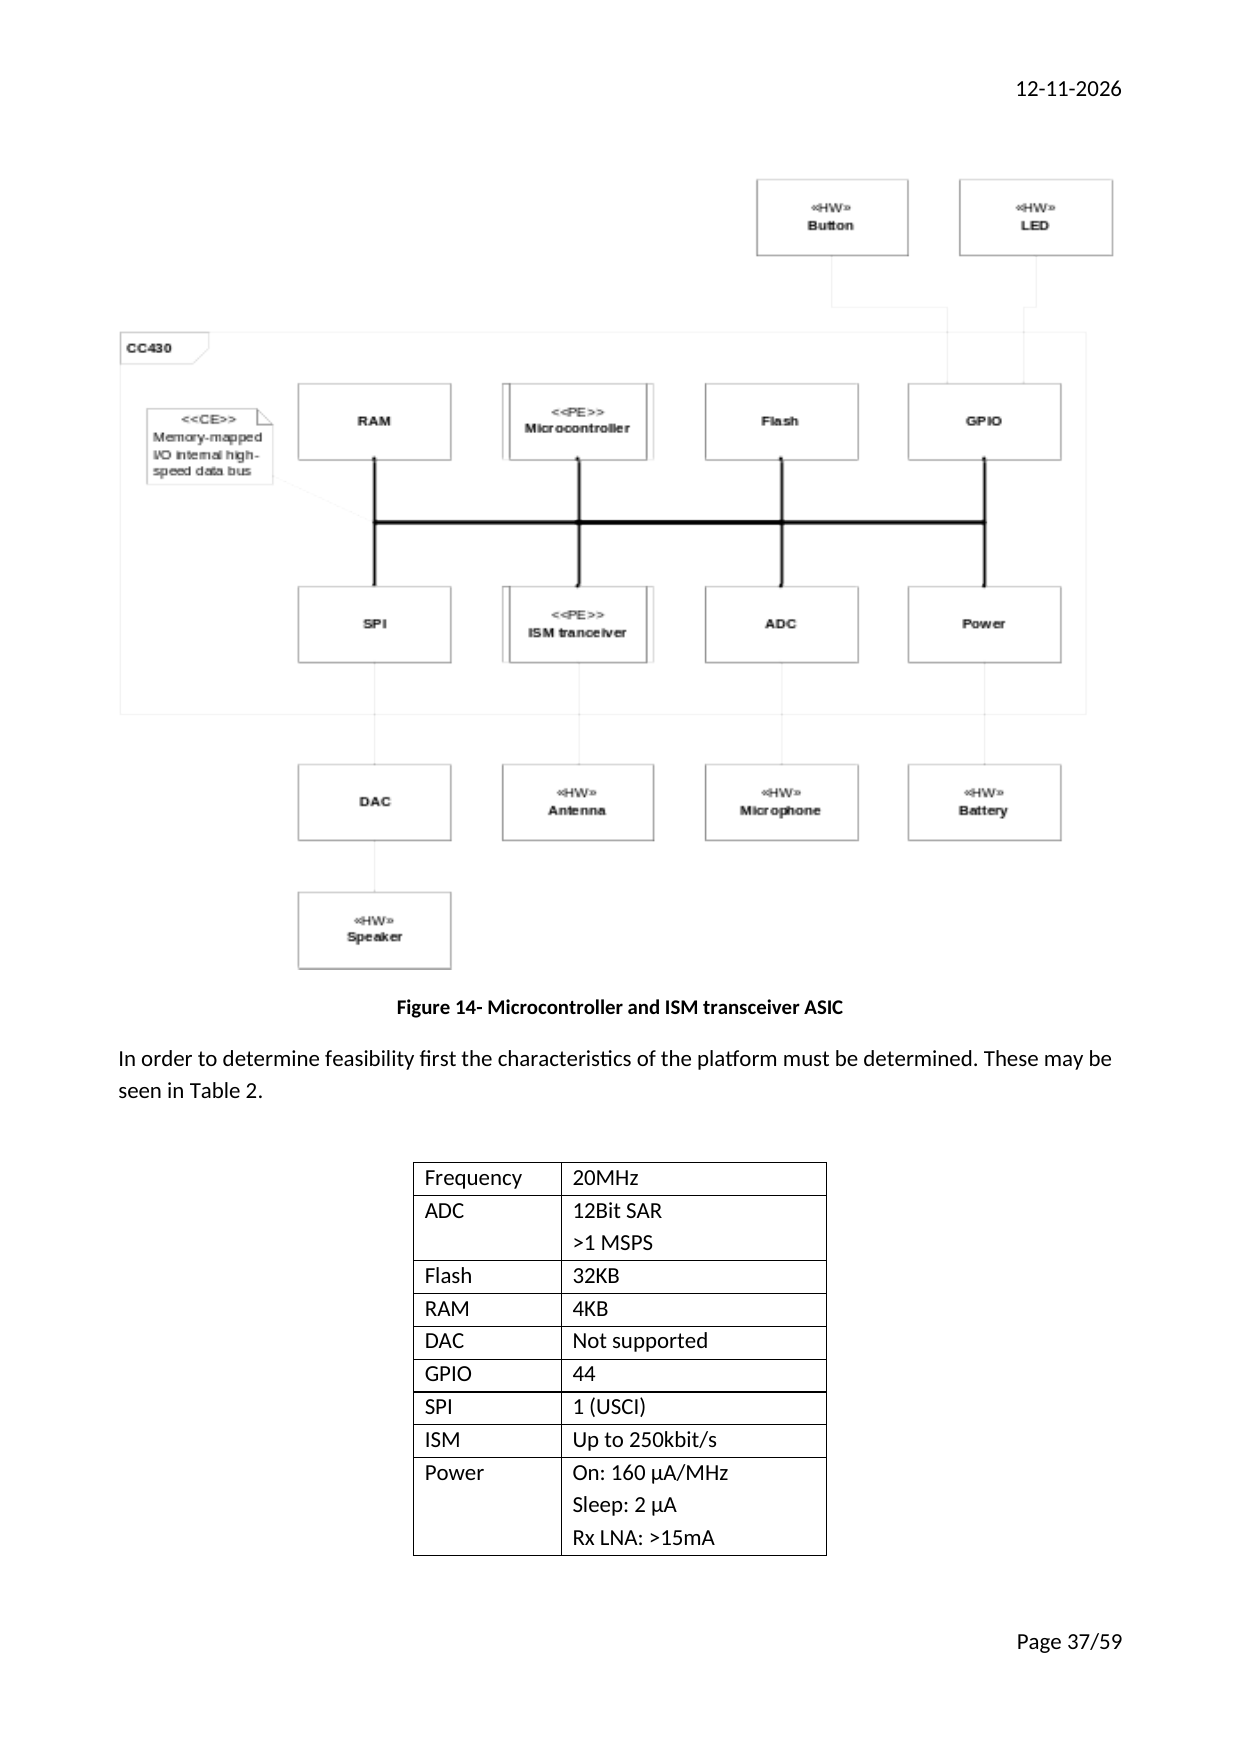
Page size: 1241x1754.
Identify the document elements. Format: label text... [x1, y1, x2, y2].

table_cell Flash [414, 1261, 561, 1293]
table_cell 12Bit SAR >1 MSPS [562, 1196, 826, 1260]
text Figure 14- Microcontroller and ISM transceiver ASIC [118, 994, 1122, 1020]
table_cell GPIO [414, 1360, 561, 1391]
table_cell Power [414, 1458, 561, 1554]
text In order to determine feasibility first the characteristics of the platform must be determined. These may be seen in Table 2. [118, 1044, 1122, 1104]
table_cell RAM [414, 1294, 561, 1326]
table_cell DAC [414, 1327, 561, 1358]
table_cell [562, 1458, 826, 1554]
table_header 20MHz [562, 1163, 826, 1195]
table_cell 32KB [562, 1261, 826, 1293]
table_cell ADC [414, 1196, 561, 1260]
table_cell 4KB [562, 1294, 826, 1326]
table_cell Not supported [562, 1327, 826, 1358]
table_cell 44 [562, 1360, 826, 1391]
table_cell ISM [414, 1425, 561, 1457]
table_cell SPI [414, 1393, 561, 1424]
table_cell Up to 250kbit/s [562, 1425, 826, 1457]
table_cell 1 (USCI) [562, 1393, 826, 1424]
table_header Frequency [414, 1163, 561, 1195]
